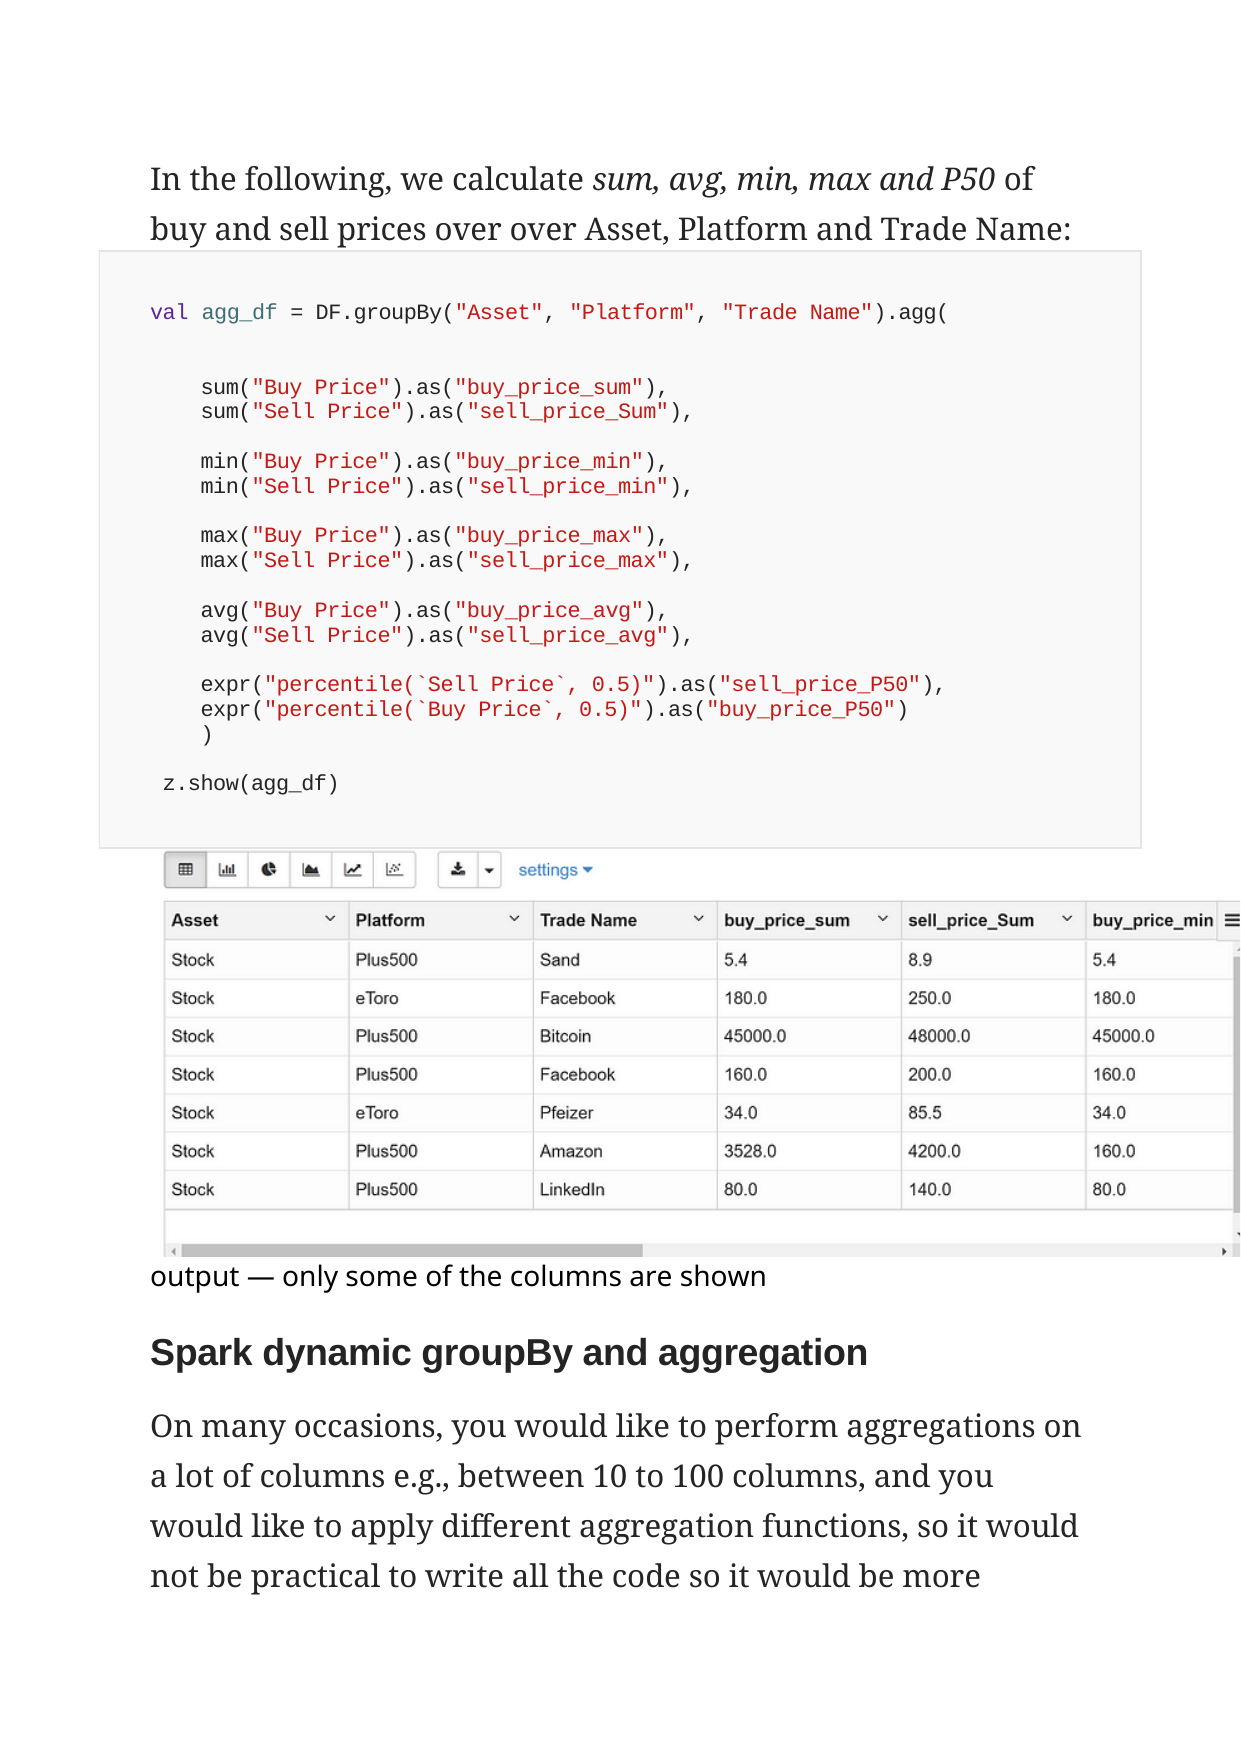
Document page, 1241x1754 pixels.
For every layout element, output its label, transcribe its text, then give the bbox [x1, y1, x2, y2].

picture [150, 848, 1241, 1257]
text In the following, we calculate sum, avg, min, max and P50 of buy and sell prices over over Asset, Platform and Trade Name: [150, 150, 1090, 250]
text Spark dynamic groupBy and aggregation [150, 1326, 1090, 1373]
text output — only some of the columns are shown [150, 1257, 1090, 1295]
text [150, 1397, 1090, 1597]
text val agg_df = DF.groupBy("Asset", "Platform", "Trade Name").agg( sum("Buy Price").as("buy_price_sum"), sum("Sell Price").as("sell_price_Sum"), min("Buy Price").as("buy_price_min"), min("Sell Price").as("sell_price_min"), max("Buy Price").as("buy_price_max"), max("Sell Price").as("sell_price_max"), avg("Buy Price").as("buy_price_avg"), avg("Sell Price").as("sell_price_avg"), expr("percentile(`Sell Price`, 0.5)").as("sell_price_P50"), expr("percentile(`Buy Price`, 0.5)").as("buy_price_P50") ) z.show(agg_df) [100, 252, 1140, 847]
